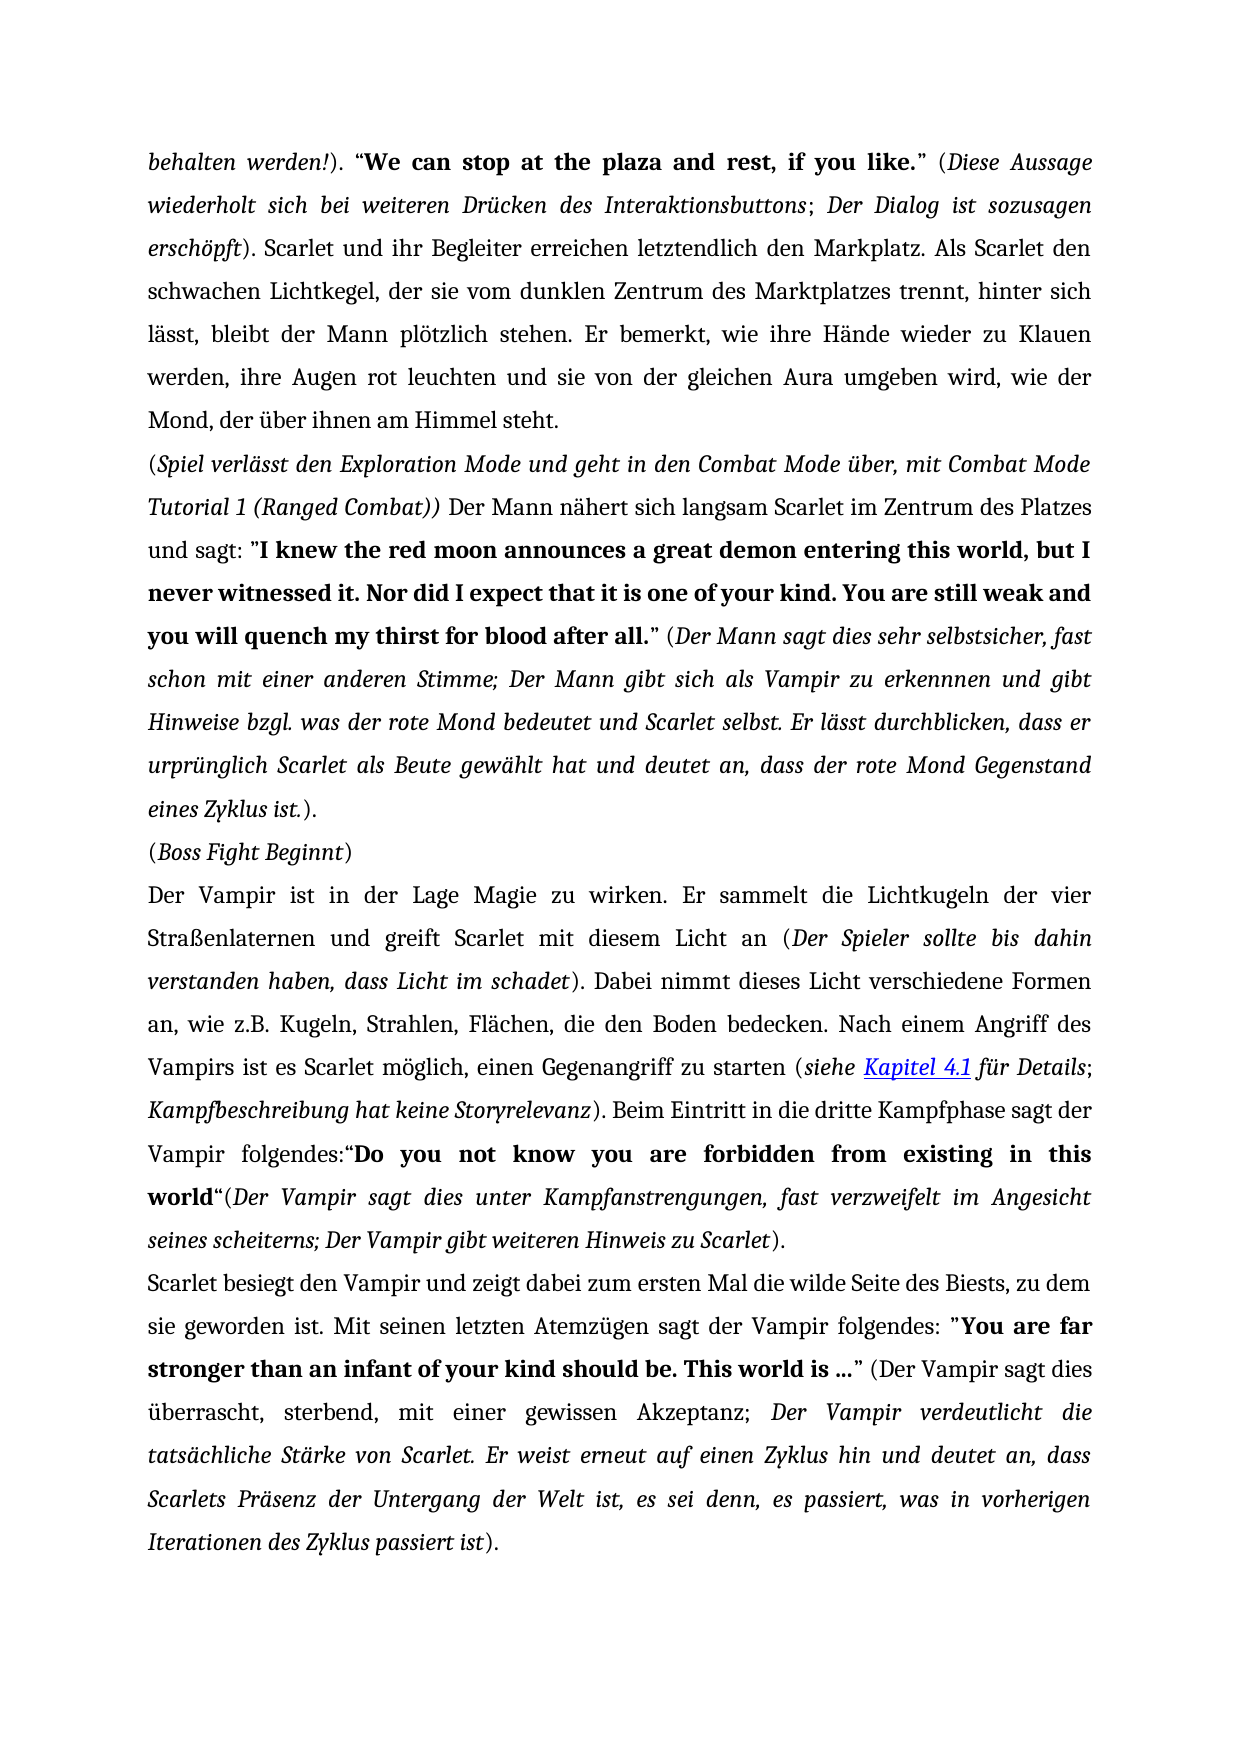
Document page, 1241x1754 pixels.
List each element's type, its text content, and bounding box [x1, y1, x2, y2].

text Scarlet besiegt den Vampir und zeigt dabei zum ersten Mal die wilde Seite des Biests, zu dem sie geworden ist. Mit seinen letzten Atemzügen sagt der Vampir folgendes: ”You are far stronger than an infant of your kind should be. This world is ...” (Der Vampir sagt dies überrascht, sterbend, mit einer gewissen Akzeptanz; Der Vampir verdeutlicht die tatsächliche Stärke von Scarlet. Er weist erneut auf einen Zyklus hin und deutet an, dass Scarlets Präsenz der Untergang der Welt ist, es sei denn, es passiert, was in vorherigen Iterationen des Zyklus passiert ist). [148, 1269, 1093, 1556]
text (Boss Fight Beginnt) [148, 838, 1093, 866]
text Der Vampir ist in der Lage Magie zu wirken. Er sammelt die Lichtkugeln der vier Straßenlaternen und greift Scarlet mit diesem Licht an (Der Spieler sollte bis dahin verstanden haben, dass Licht im schadet). Dabei nimmt dieses Licht verschiedene Formen an, wie z.B. Kugeln, Strahlen, Flächen, die den Boden bedecken. Nach einem Angriff des Vampirs ist es Scarlet möglich, einen Gegenangriff zu starten (siehe Kapitel 4.1 für Details; Kampfbeschreibung hat keine Storyrelevanz). Beim Eintritt in die dritte Kampfphase sagt der Vampir folgendes:“Do you not know you are forbidden from existing in this world“(Der Vampir sagt dies unter Kampfanstrengungen, fast verzweifelt im Angesicht seines scheiterns; Der Vampir gibt weiteren Hinweis zu Scarlet). [148, 881, 1093, 1254]
text (Spiel verlässt den Exploration Mode und geht in den Combat Mode über, mit Combat Mode Tutorial 1 (Ranged Combat)) Der Mann nähert sich langsam Scarlet im Zentrum des Platzes und sagt: ”I knew the red moon announces a great demon entering this world, but I never witnessed it. Nor did I expect that it is one of your kind. You are still weak and you will quench my thirst for blood after all.” (Der Mann sagt dies sehr selbstsicher, fast schon mit einer anderen Stimme; Der Mann gibt sich als Vampir zu erkennnen und gibt Hinweise bzgl. was der rote Mond bedeutet und Scarlet selbst. Er lässt durchblicken, dass er urprünglich Scarlet als Beute gewählt hat und deutet an, dass der rote Mond Gegenstand eines Zyklus ist.). [148, 449, 1093, 823]
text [148, 148, 1093, 435]
